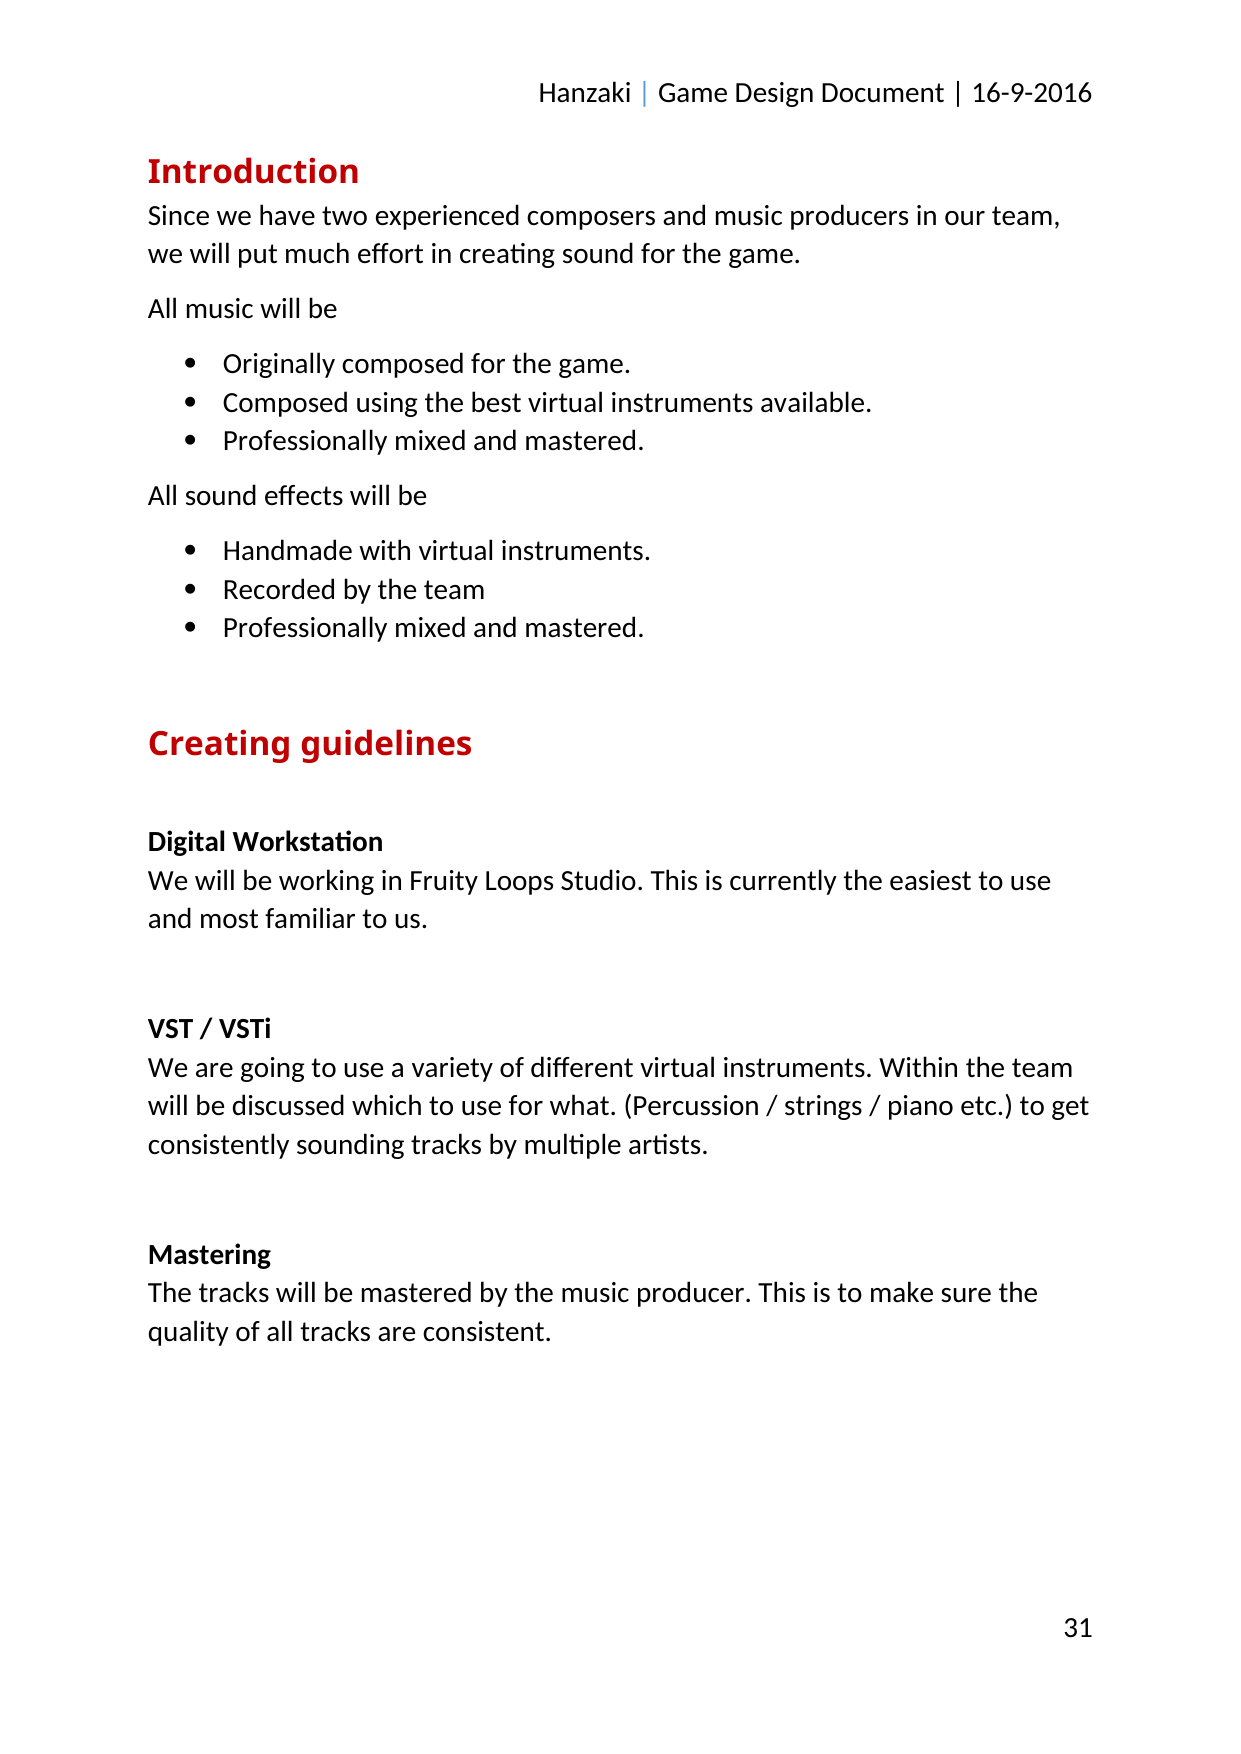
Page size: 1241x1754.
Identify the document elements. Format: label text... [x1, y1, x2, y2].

list Handmade with virtual instruments. [185, 532, 1093, 568]
list Originally composed for the game. [185, 345, 1093, 381]
text Since we have two experienced composers and music producers in our team, we will put much effort in creating sound for the game. [148, 197, 1093, 271]
text VST / VSTi We are going to use a variety of different virtual instruments. Within the team will be discussed which to use for what. (Percussion / strings / piano etc.) to get consistently sounding tracks by multiple artists. [148, 1011, 1093, 1161]
text All music will be [148, 290, 1093, 326]
text All sound effects will be [148, 477, 1093, 513]
subtitle Creating guidelines [148, 719, 1093, 765]
list Professionally mixed and mastered. [185, 609, 1093, 645]
list Composed using the best virtual instruments available. [185, 384, 1093, 419]
text Digital Workstation We will be working in Fruity Loops Studio. This is currently the easiest to use and most familiar to us. [148, 823, 1093, 936]
subtitle Introduction [148, 148, 1093, 193]
text Mastering The tracks will be mastered by the music producer. This is to make sure the quality of all tracks are consistent. [148, 1236, 1093, 1348]
list Recorded by the team [185, 571, 1093, 606]
list Professionally mixed and mastered. [185, 422, 1093, 458]
